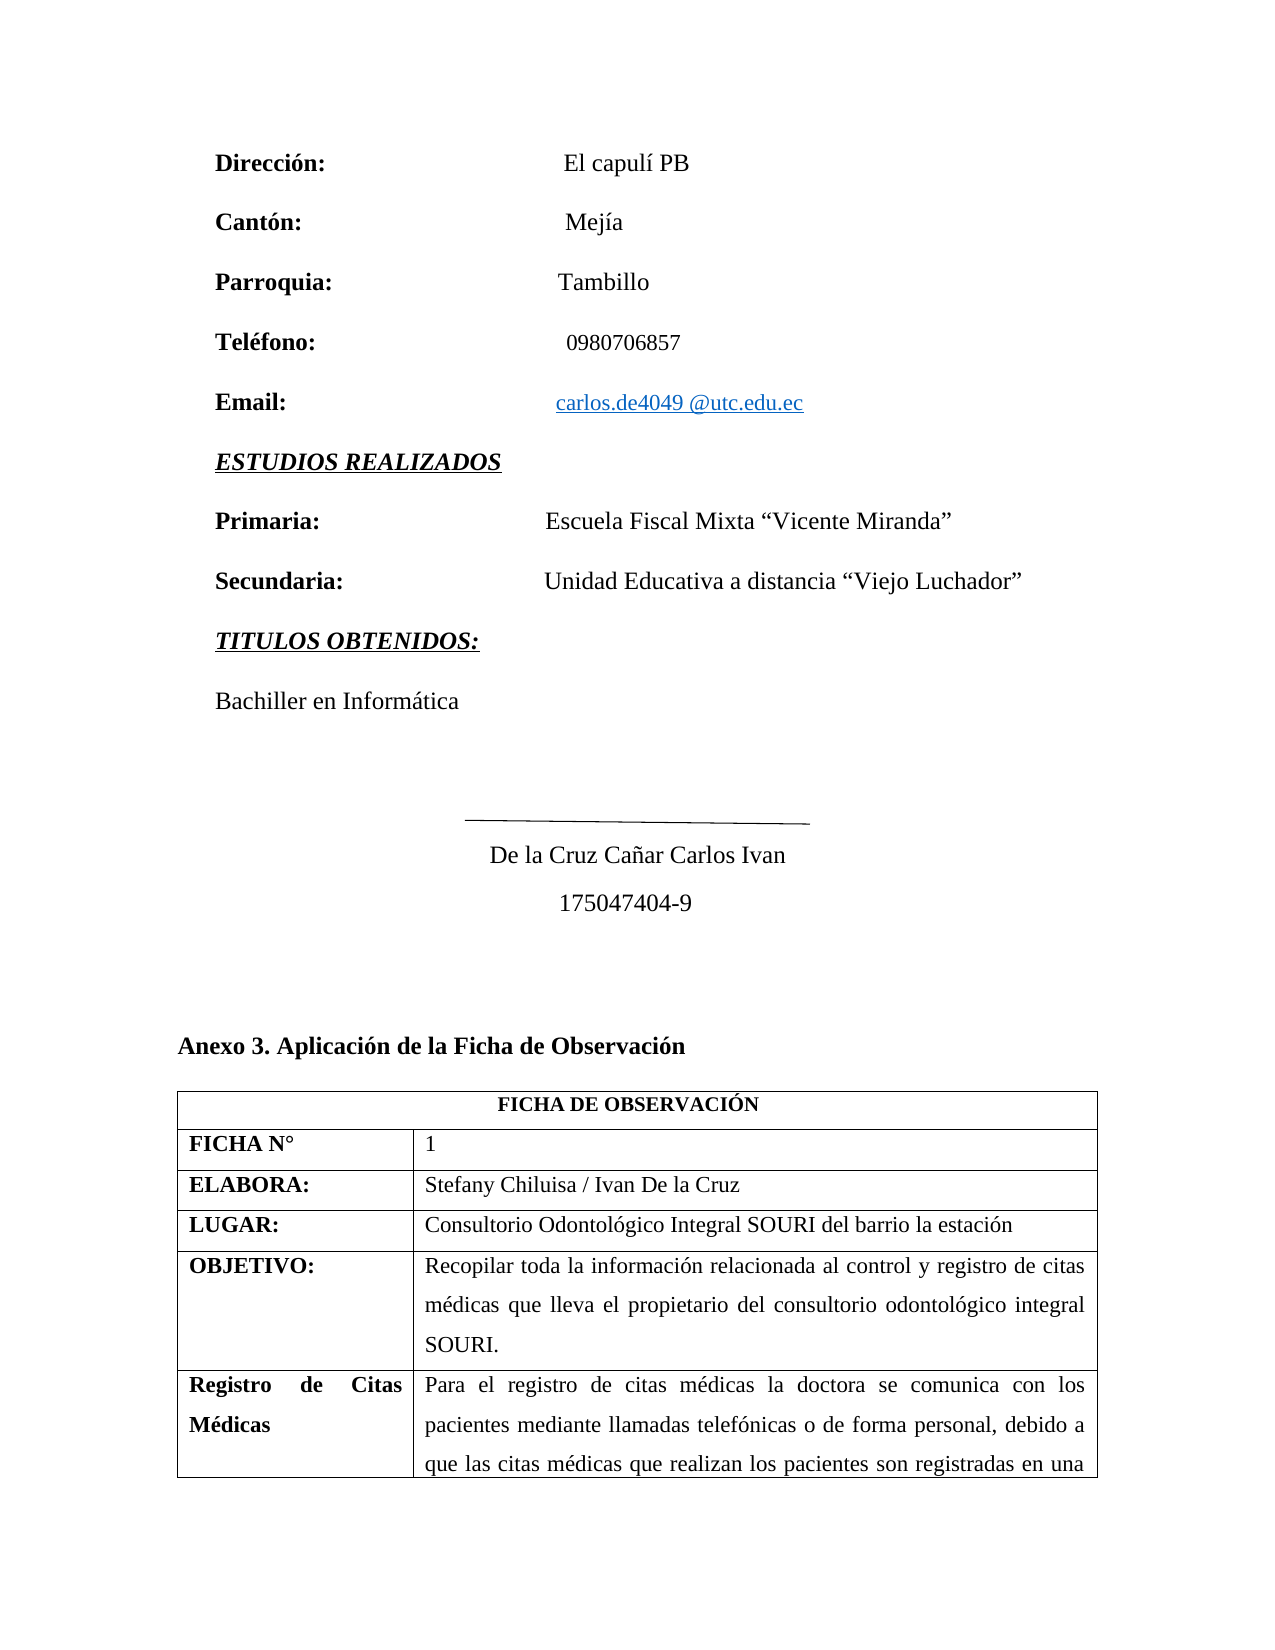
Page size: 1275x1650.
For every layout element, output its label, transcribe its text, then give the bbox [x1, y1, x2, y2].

text TITULOS OBTENIDOS: [215, 626, 1098, 655]
table_cell ELABORA: [178, 1171, 413, 1210]
text Cantón: Mejía [215, 207, 1098, 236]
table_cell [414, 1371, 1097, 1477]
table_cell OBJETIVO: [178, 1252, 413, 1370]
text Bachiller en Informática [215, 686, 1098, 714]
text Parroquia: Tambillo [215, 267, 1098, 296]
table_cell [178, 1371, 413, 1477]
table_cell FICHA N° [178, 1130, 413, 1170]
text 175047404-9 [177, 888, 1098, 917]
text Dirección: El capulí PB [215, 148, 1098, 176]
table_cell LUGAR: [178, 1211, 413, 1251]
text De la Cruz Cañar Carlos Ivan [177, 840, 1098, 869]
text ESTUDIOS REALIZADOS [215, 447, 1098, 475]
text Secundaria: Unidad Educativa a distancia “Viejo Luchador” [215, 566, 1098, 595]
table_cell Stefany Chiluisa / Ivan De la Cruz [414, 1171, 1097, 1210]
table_cell Consultorio Odontológico Integral SOURI del barrio la estación [414, 1211, 1097, 1251]
table_header FICHA DE OBSERVACIÓN [413, 1092, 1097, 1129]
text Anexo 3. Aplicación de la Ficha de Observación [177, 1031, 1098, 1060]
text Email: carlos.de4049 @utc.edu.ec [215, 387, 1098, 416]
table_cell Recopilar toda la información relacionada al control y registro de citas médicas que lleva el propietario del consultorio odontológico integral SOURI. [414, 1252, 1097, 1370]
text Primaria: Escuela Fiscal Mixta “Vicente Miranda” [215, 506, 1098, 535]
text Teléfono: 0980706857 [215, 327, 1098, 356]
table_header [178, 1092, 413, 1129]
table_cell 1 [414, 1130, 1097, 1170]
